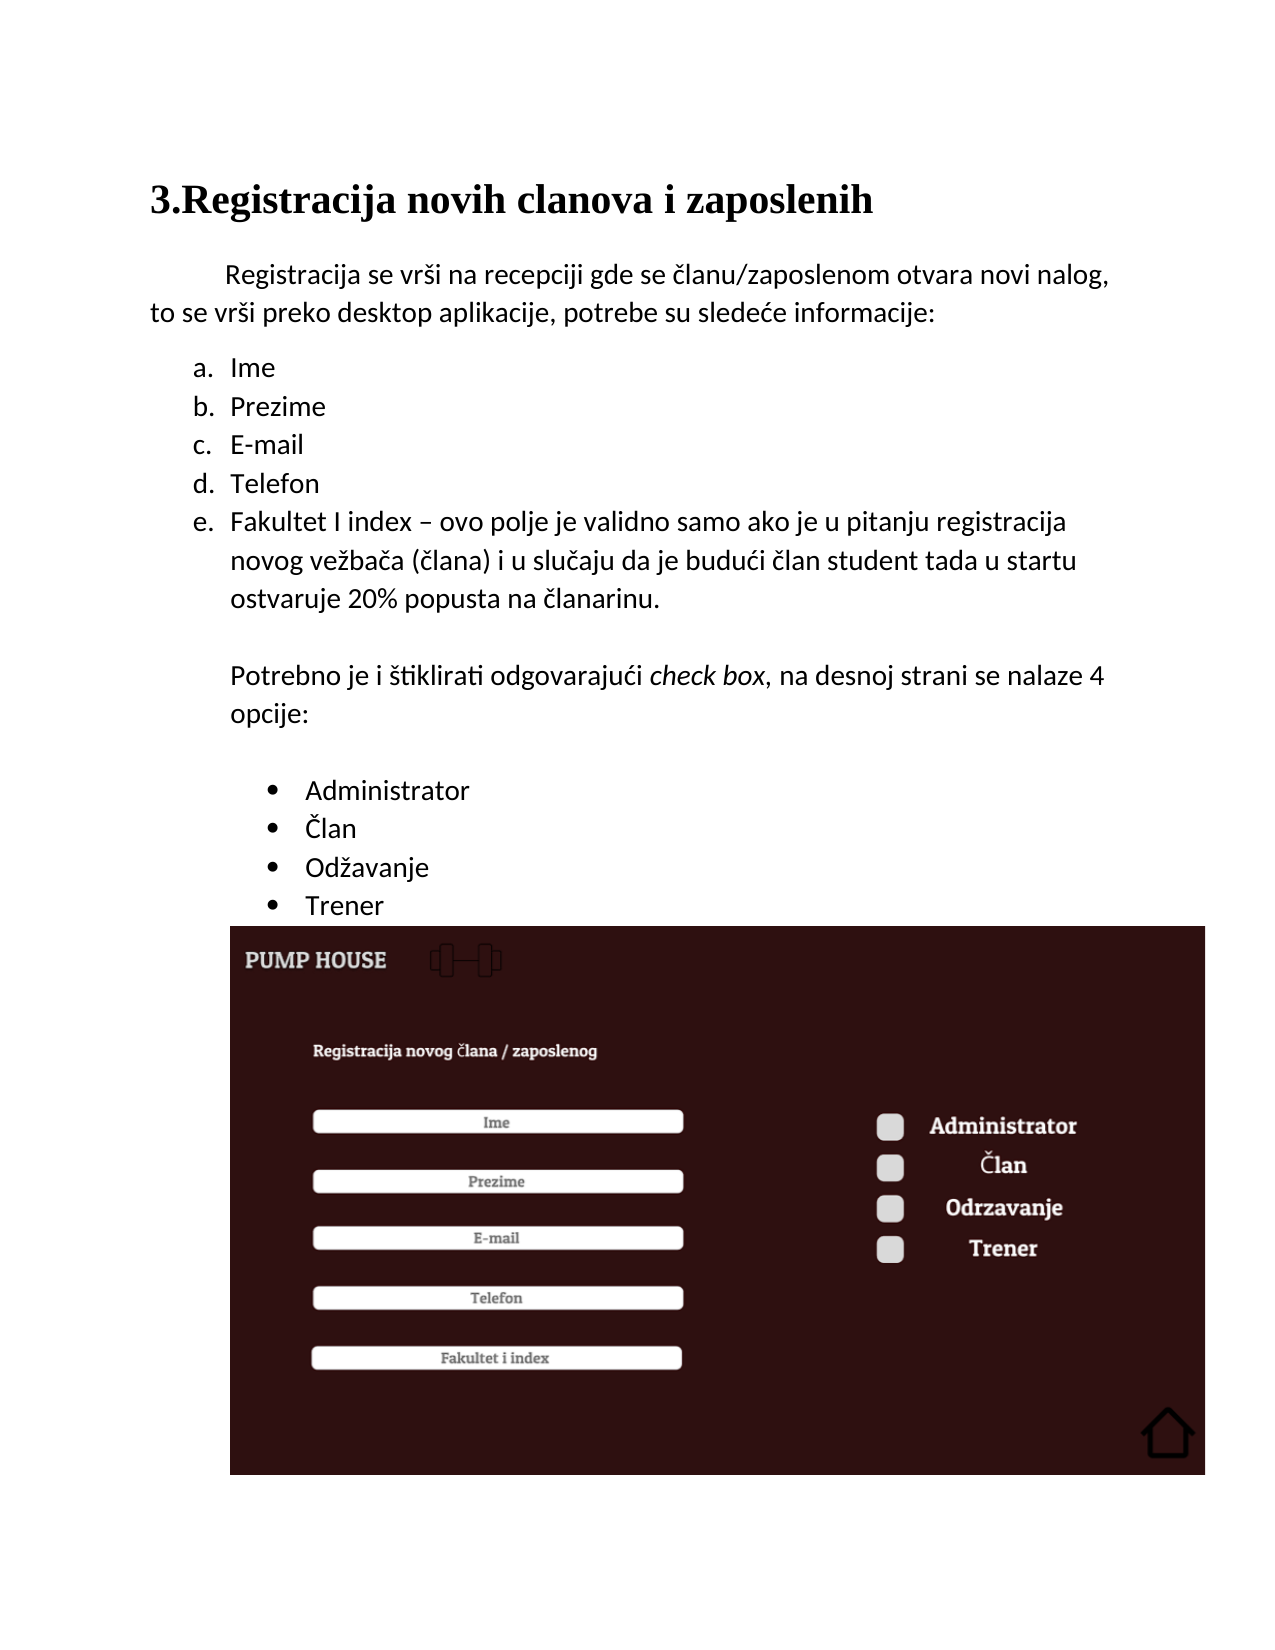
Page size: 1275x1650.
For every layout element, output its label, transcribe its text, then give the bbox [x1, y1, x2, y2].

subtitle 3.Registracija novih clanova i zaposlenih [150, 175, 1125, 223]
list Potrebno je i štiklirati odgovarajući check box, na desnoj strani se nalaze 4 opcije: [230, 657, 1125, 731]
list Trener [268, 887, 1125, 923]
list Administrator [268, 772, 1125, 808]
list Odžavanje [268, 849, 1125, 885]
list Fakultet I index – ovo polje je validno samo ako je u pitanju registracija novog vežbača (člana) i u slučaju da je budući član student tada u startu ostvaruje 20% popusta na članarinu. [193, 503, 1125, 616]
list E-mail [193, 426, 1125, 462]
list Telefon [193, 465, 1125, 500]
list Član [268, 811, 1125, 846]
list Ime [193, 349, 1125, 385]
text Registracija se vrši na recepciji gde se članu/zaposlenom otvara novi nalog, to se vrši preko desktop aplikacije, potrebe su sledeće informacije: [150, 256, 1125, 330]
picture [230, 926, 1206, 1475]
list Prezime [193, 388, 1125, 423]
